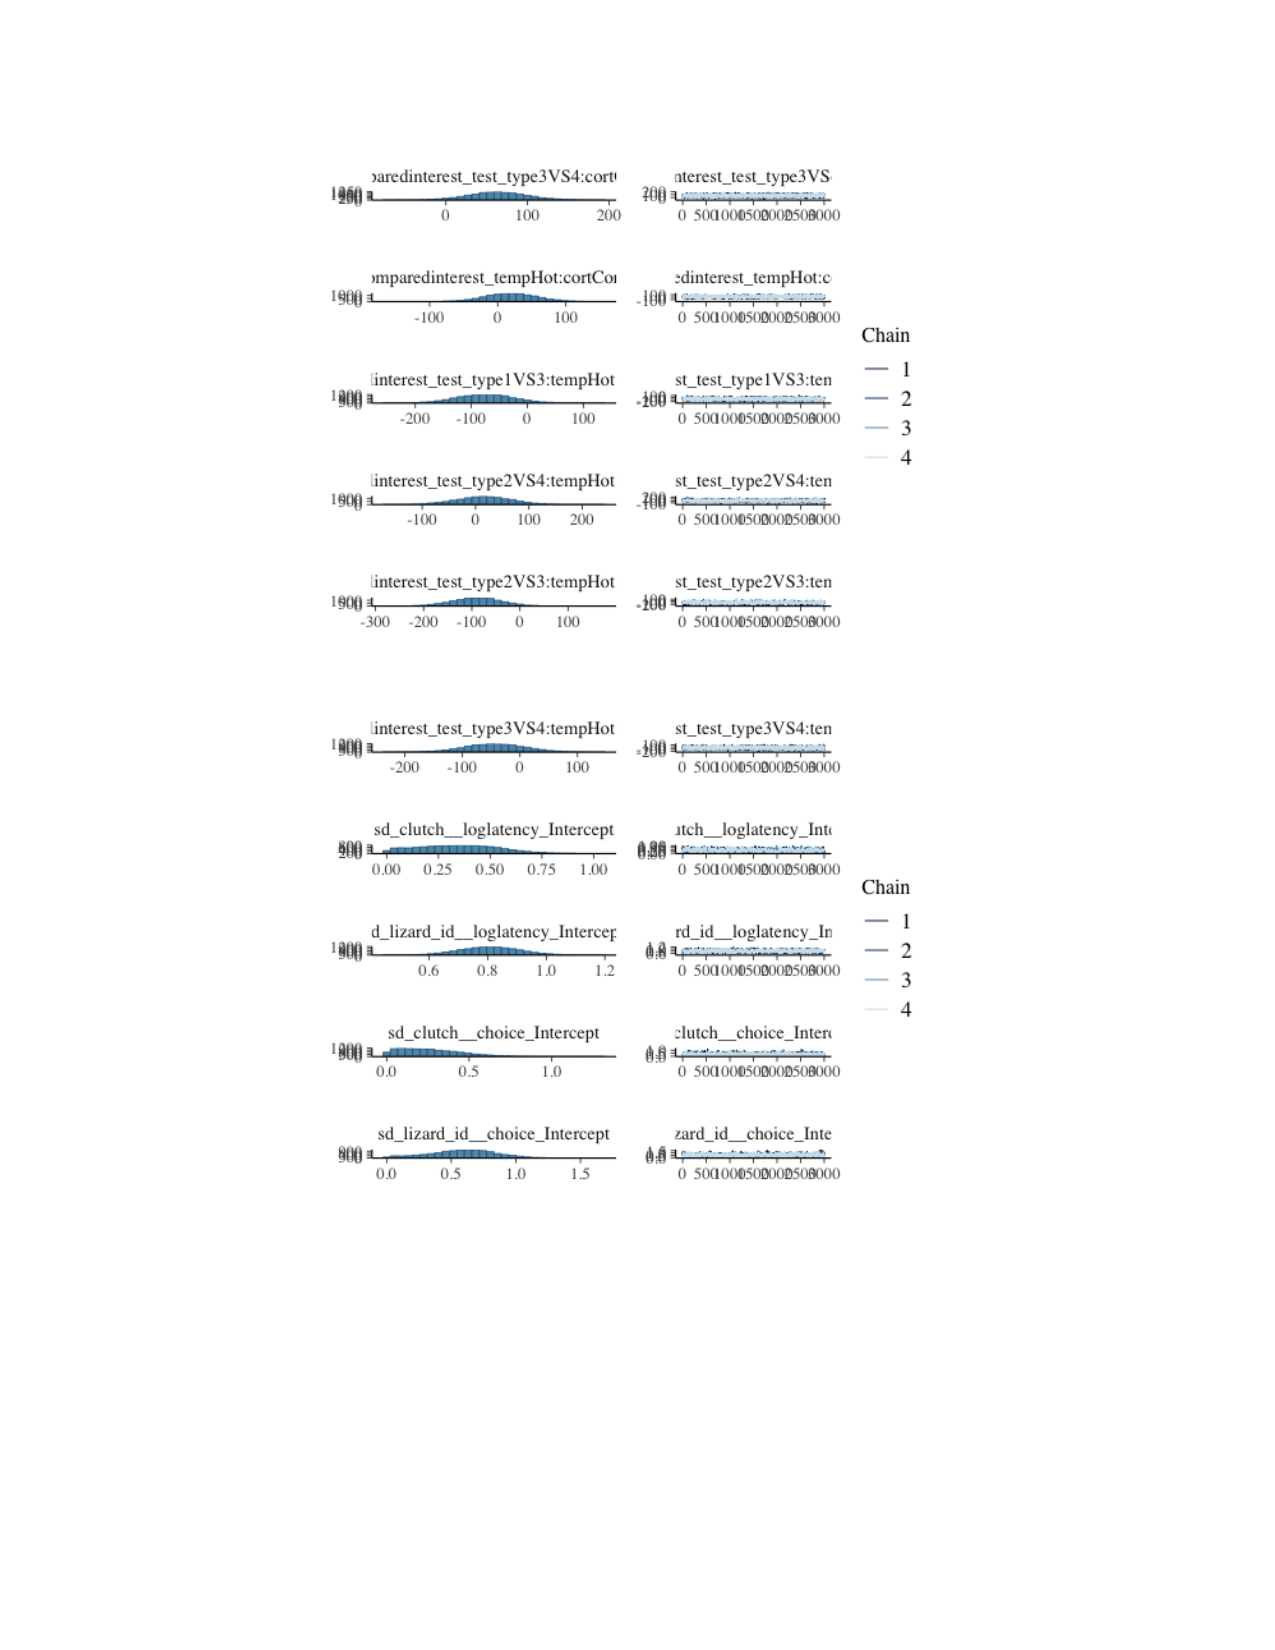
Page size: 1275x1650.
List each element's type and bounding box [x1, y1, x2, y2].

table_cell [139, 150, 1114, 702]
picture [320, 150, 933, 640]
picture [320, 702, 933, 1192]
table_cell [139, 702, 1114, 1254]
